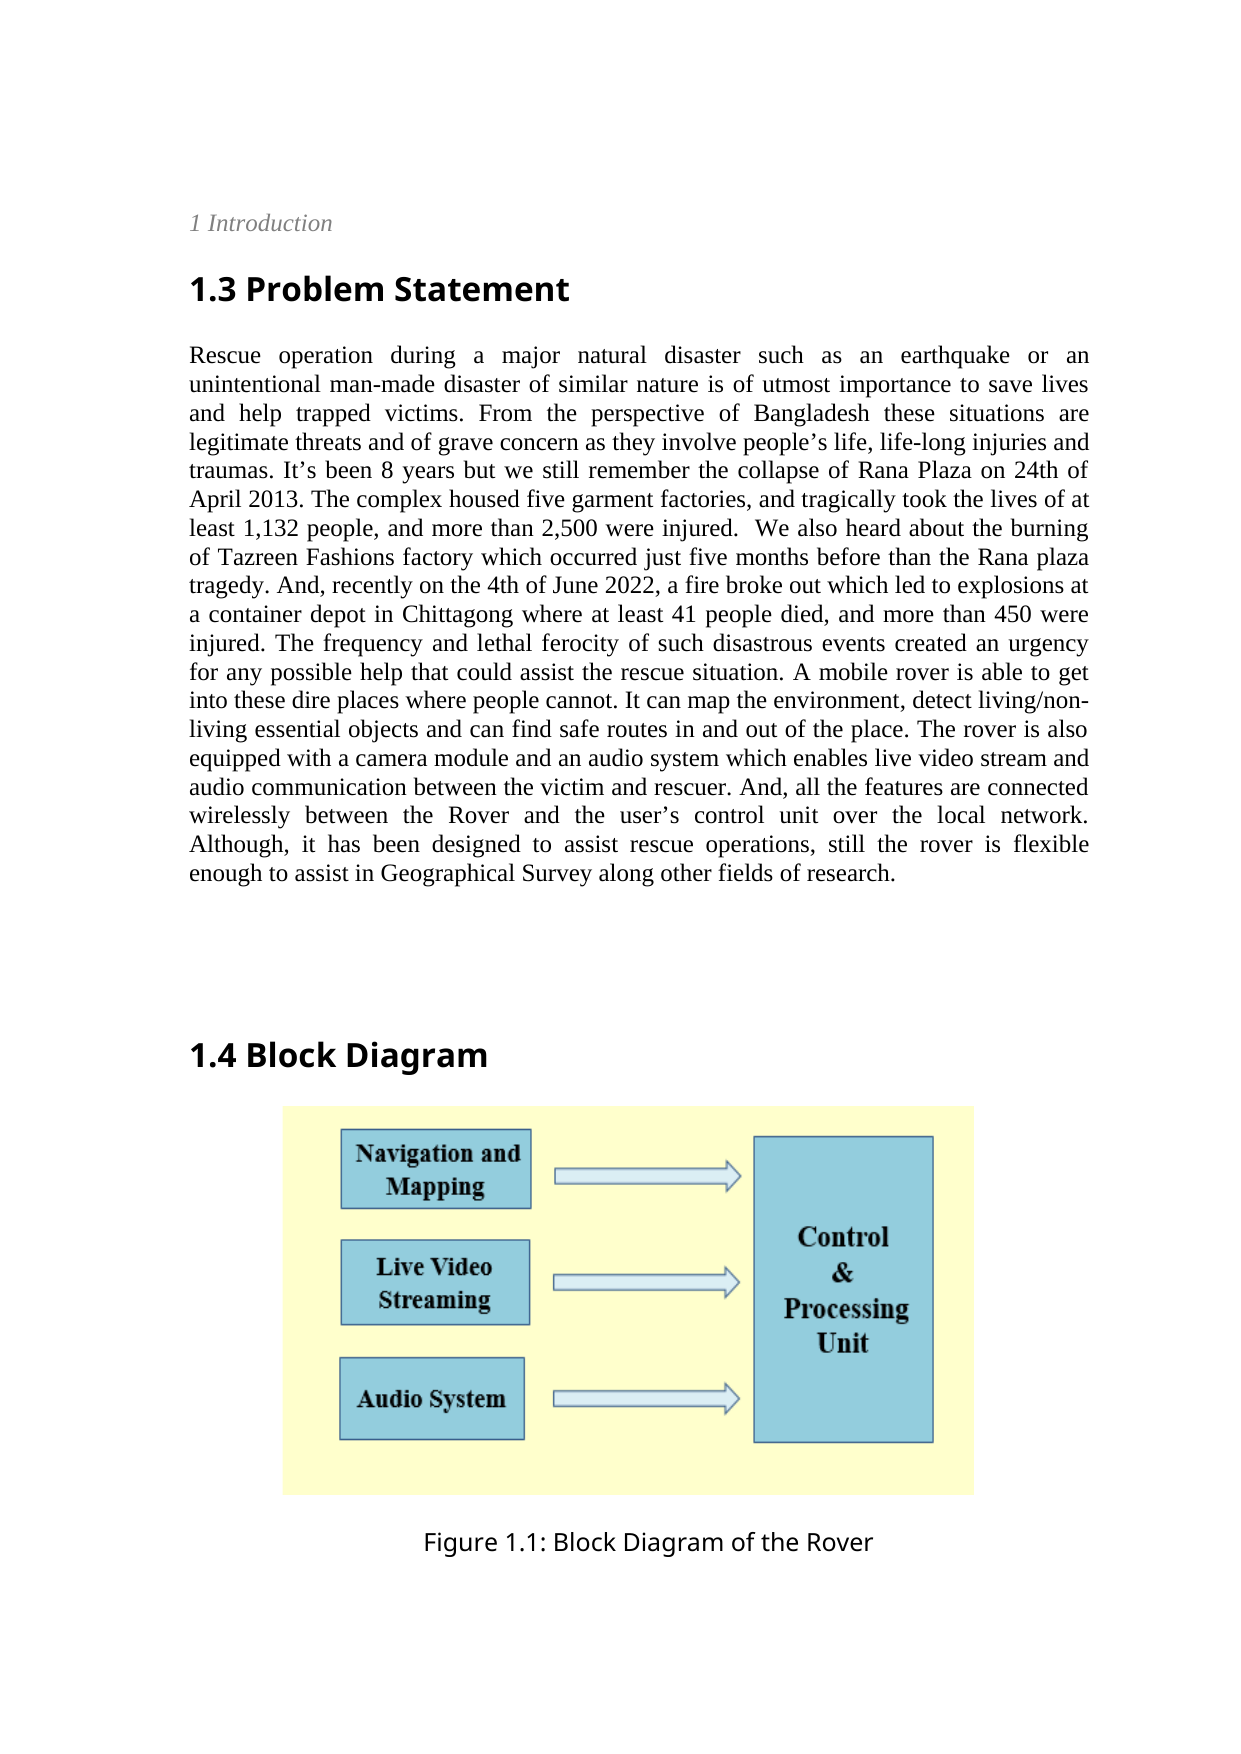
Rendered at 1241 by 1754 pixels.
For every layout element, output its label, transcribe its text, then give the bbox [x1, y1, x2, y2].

picture [282, 1106, 974, 1495]
text Rescue operation during a major natural disaster such as an earthquake or an unintentional man-made disaster of similar nature is of utmost importance to save lives and help trapped victims. From the perspective of Bangladesh these situations are legitimate threats and of grave concern as they involve people’s life, life-long injuries and traumas. It’s been 8 years but we still remember the collapse of Rana Plaza on 24th of April 2013. The complex housed five garment factories, and tragically took the lives of at least 1,132 people, and more than 2,500 were injured. We also heard about the burning of Tazreen Fashions factory which occurred just five months before than the Rana plaza tragedy. And, recently on the 4th of June 2022, a fire broke out which led to explosions at a container depot in Chittagong where at least 41 people died, and more than 450 were injured. The frequency and lethal ferocity of such disastrous events created an urgency for any possible help that could assist the rescue situation. A mobile rover is able to get into these dire places where people cannot. It can map the environment, detect living/non-living essential objects and can find safe routes in and out of the place. The rover is also equipped with a camera module and an audio system which enables live video stream and audio communication between the victim and rescuer. And, all the features are connected wirelessly between the Rover and the user’s control unit over the local network. Although, it has been designed to assist rescue operations, still the rover is flexible enough to assist in Geographical Survey along other fields of research. [189, 340, 1090, 887]
text Figure 1.1: Block Diagram of the Rover [264, 1524, 1090, 1558]
text 1.4 Block Diagram [189, 1032, 1090, 1077]
text 1 Introduction [189, 208, 1090, 237]
text 1.3 Problem Statement [189, 266, 1090, 311]
